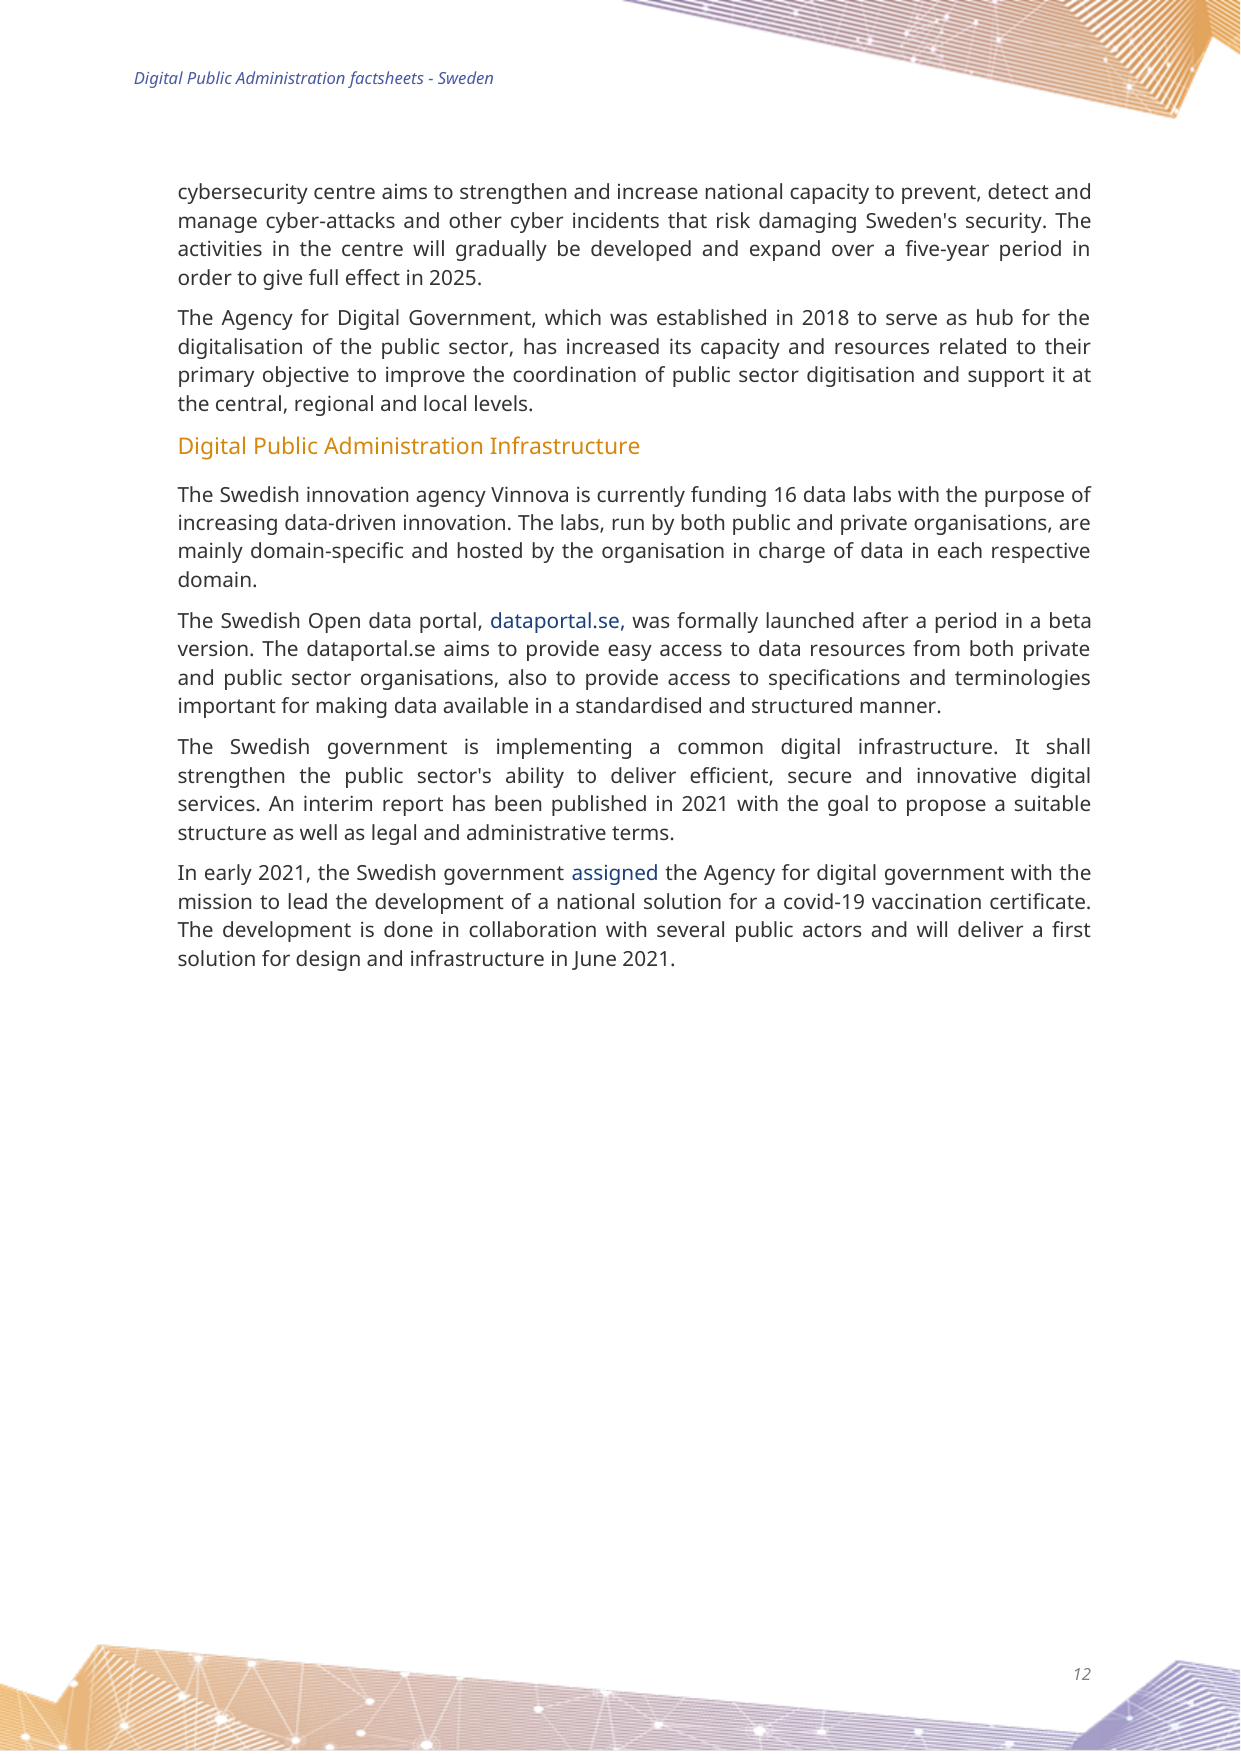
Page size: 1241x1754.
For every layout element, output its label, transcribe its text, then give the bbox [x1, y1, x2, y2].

picture [0, 1634, 1241, 1752]
text In early 2021, the Swedish government assigned the Agency for digital government with the mission to lead the development of a national solution for a covid-19 vaccination certificate. The development is done in collaboration with several public actors and will deliver a first solution for design and infrastructure in June 2021. [177, 858, 1092, 972]
text The Swedish innovation agency Vinnova is currently funding 16 data labs with the purpose of increasing data-driven innovation. The labs, run by both public and private organisations, are mainly domain-specific and hosted by the organisation in charge of data in each respective domain. [177, 480, 1092, 593]
picture [209, 0, 1241, 153]
subtitle Digital Public Administration Infrastructure [177, 430, 1092, 461]
text The Swedish government is implementing a common digital infrastructure. It shall strengthen the public sector's ability to deliver efficient, secure and innovative digital services. An interim report has been published in 2021 with the goal to propose a suitable structure as well as legal and administrative terms. [177, 732, 1092, 846]
text The Agency for Digital Government, which was established in 2018 to serve as hub for the digitalisation of the public sector, has increased its capacity and resources related to their primary objective to improve the coordination of public sector digitisation and support it at the central, regional and local levels. [177, 303, 1092, 417]
text The Swedish Open data portal, dataportal.se, was formally launched after a period in a beta version. The dataportal.se aims to provide easy access to data resources from both private and public sector organisations, also to provide access to specifications and terminologies important for making data available in a standardised and structured manner. [177, 606, 1092, 720]
